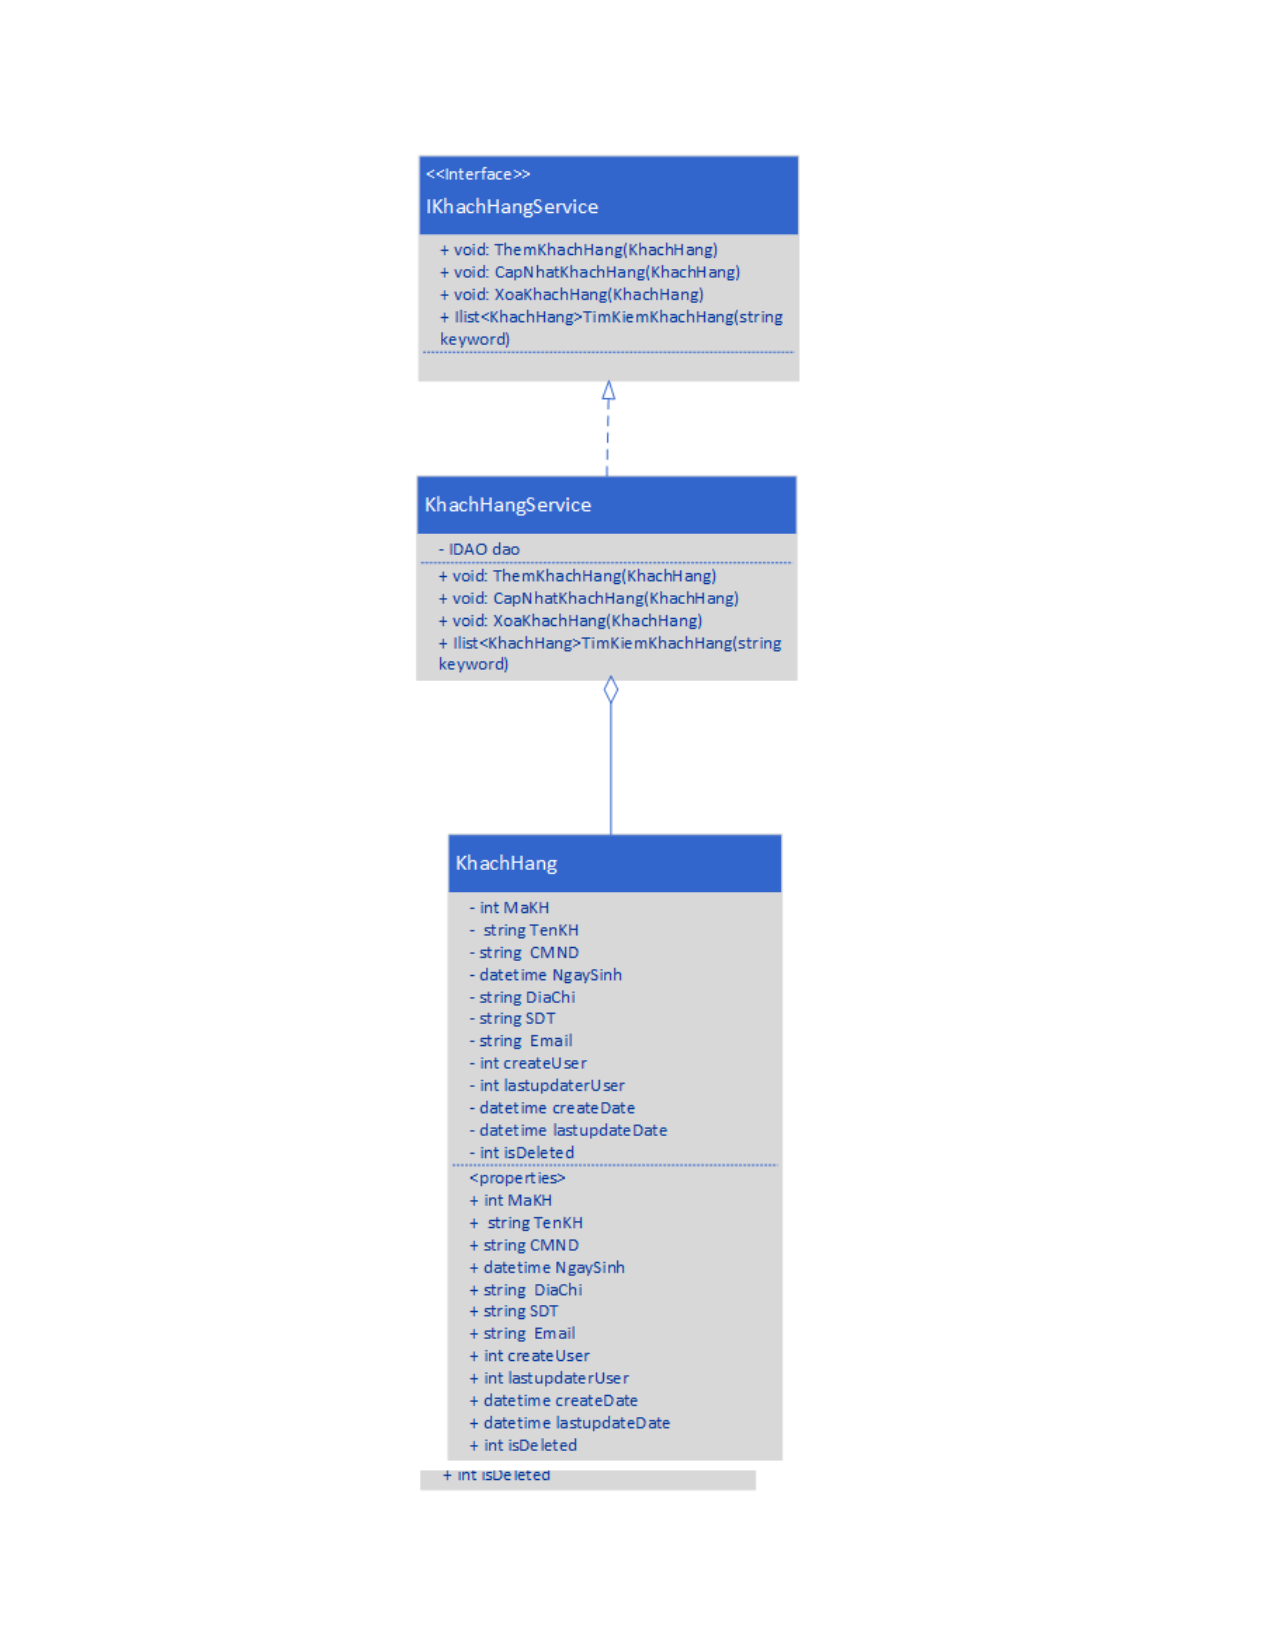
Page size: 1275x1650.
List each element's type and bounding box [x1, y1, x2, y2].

picture [412, 150, 800, 1500]
